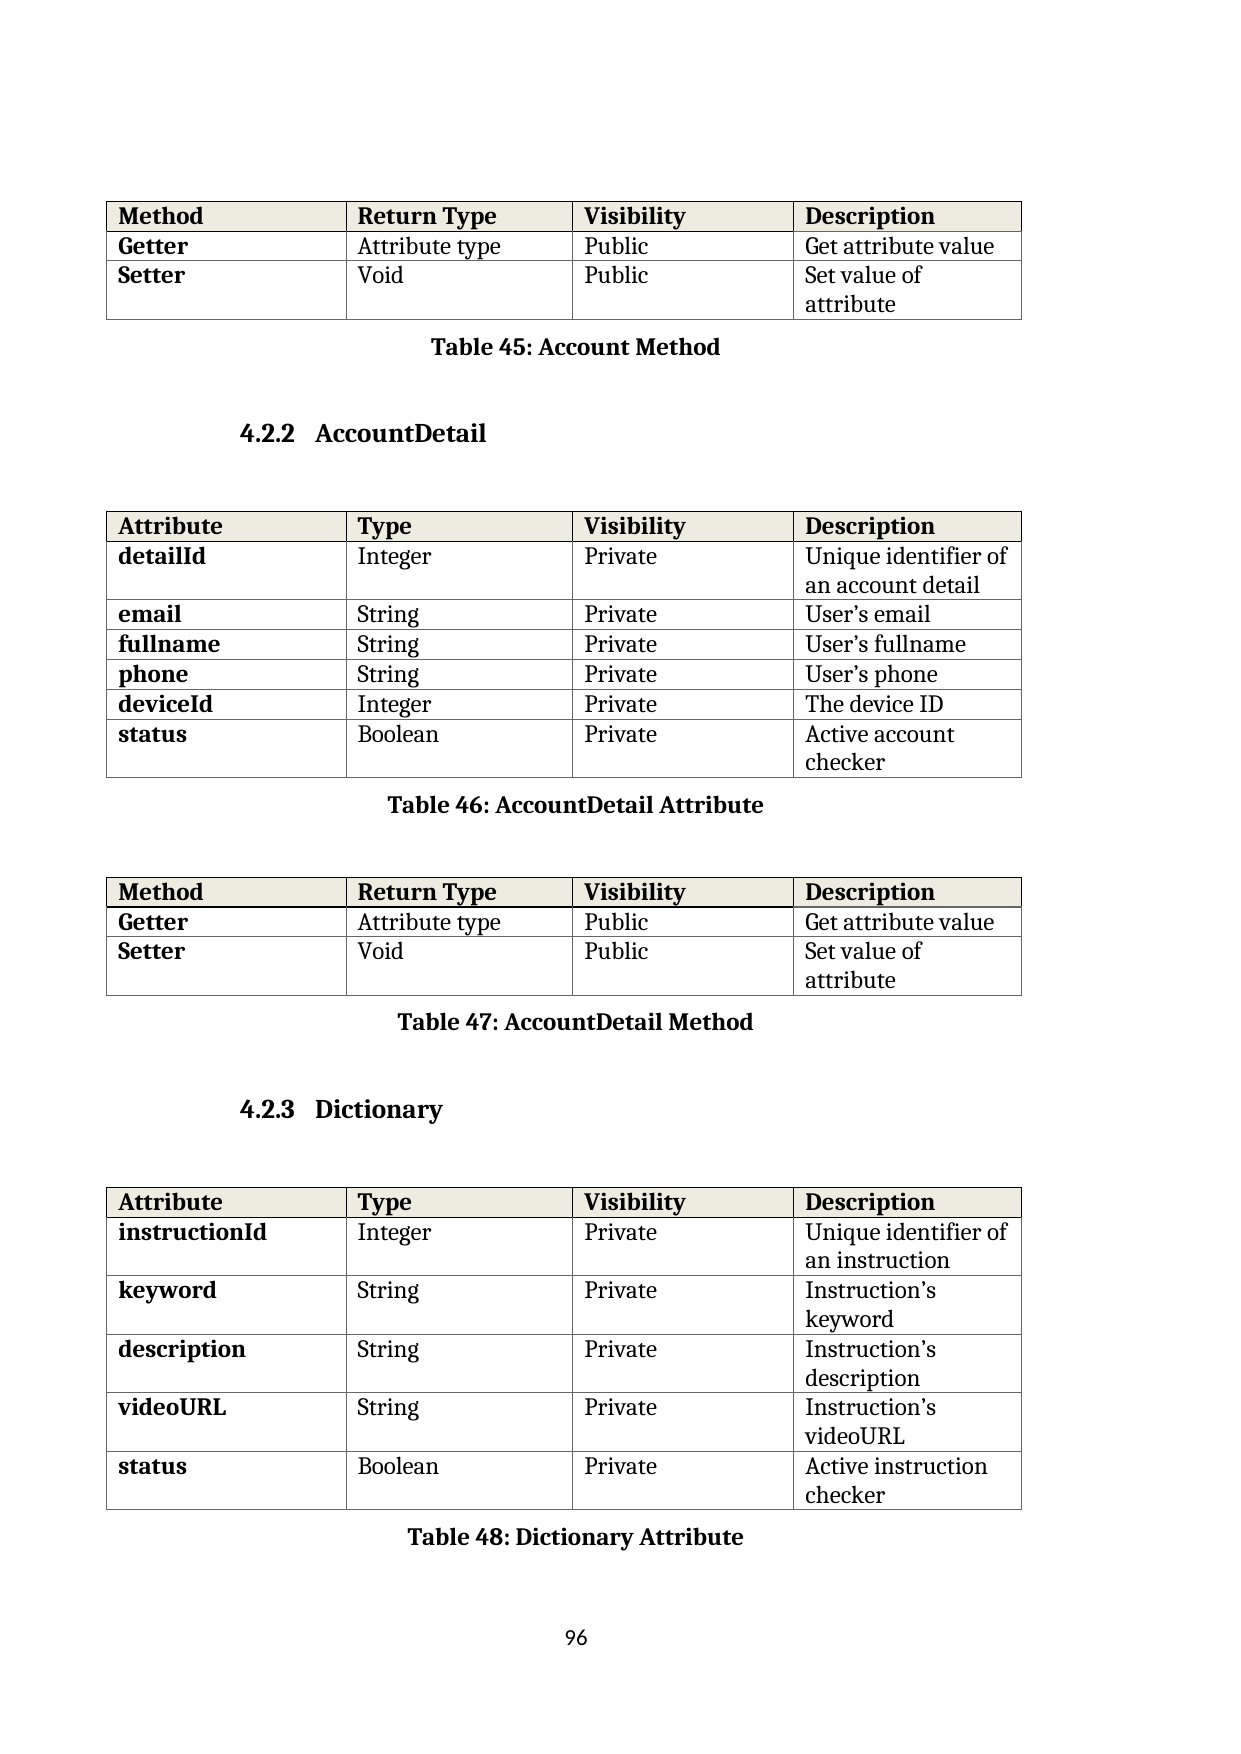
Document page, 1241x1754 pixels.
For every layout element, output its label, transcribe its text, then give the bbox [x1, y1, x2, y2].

table_cell detailId [107, 542, 346, 599]
table_cell status [107, 1452, 346, 1509]
table_cell String [347, 1335, 572, 1392]
table_cell Boolean [347, 720, 572, 777]
table_cell User’s phone [794, 660, 1021, 689]
table_cell Void [347, 937, 572, 995]
table_cell Getter [107, 908, 346, 936]
table_cell description [107, 1335, 346, 1392]
table_cell Public [573, 937, 793, 995]
table_cell email [107, 600, 346, 629]
table_header Description [794, 202, 1021, 231]
table_cell Attribute type [347, 908, 572, 936]
table_cell Get attribute value [794, 908, 1021, 936]
table_cell Integer [347, 542, 572, 599]
table_cell Public [573, 908, 793, 936]
table_cell Getter [107, 232, 346, 260]
table_cell Unique identifier of an account detail [794, 542, 1021, 599]
table_cell Set value of attribute [794, 261, 1021, 319]
table_header Visibility [573, 202, 793, 231]
table_cell String [347, 1393, 572, 1451]
table_cell Attribute type [347, 232, 572, 260]
table_cell Integer [347, 1218, 572, 1275]
table_cell Get attribute value [794, 232, 1021, 260]
list Table 45: Account Method [118, 332, 1033, 361]
table_cell Private [573, 690, 793, 718]
table_cell Instruction’s videoURL [794, 1393, 1021, 1451]
table_header Visibility [573, 878, 793, 906]
table_header Visibility [573, 1188, 793, 1217]
table_header Method [107, 202, 346, 231]
table_cell Private [573, 1452, 793, 1509]
table_header Method [107, 878, 346, 906]
table_cell status [107, 720, 346, 777]
table_cell videoURL [107, 1393, 346, 1451]
table_cell Public [573, 232, 793, 260]
table_cell Private [573, 600, 793, 629]
table_cell Private [573, 1218, 793, 1275]
table_cell String [347, 1276, 572, 1334]
table_cell Private [573, 660, 793, 689]
table_header Return Type [347, 202, 572, 231]
table_header Type [347, 1188, 572, 1217]
table_cell Active instruction checker [794, 1452, 1021, 1509]
table_cell Instruction’s description [794, 1335, 1021, 1392]
table_cell String [347, 660, 572, 689]
table_cell Private [573, 720, 793, 777]
table_cell Private [573, 1276, 793, 1334]
table_cell Private [573, 542, 793, 599]
table_cell The device ID [794, 690, 1021, 718]
table_cell User’s email [794, 600, 1021, 629]
table_cell Unique identifier of an instruction [794, 1218, 1021, 1275]
table_cell Void [347, 261, 572, 319]
table_cell Public [573, 261, 793, 319]
table_cell String [347, 600, 572, 629]
table_header Visibility [573, 512, 793, 541]
table_cell deviceId [107, 690, 346, 718]
table_cell Boolean [347, 1452, 572, 1509]
table_cell phone [107, 660, 346, 689]
table_cell instructionId [107, 1218, 346, 1275]
list Table 46: AccountDetail Attribute [118, 791, 1033, 819]
table_header Description [794, 878, 1021, 906]
table_cell Private [573, 1335, 793, 1392]
table_cell Setter [107, 937, 346, 995]
table_cell Private [573, 630, 793, 659]
table_cell Active account checker [794, 720, 1021, 777]
table_header Description [794, 1188, 1021, 1217]
table_cell Setter [107, 261, 346, 319]
table_cell Instruction’s keyword [794, 1276, 1021, 1334]
table_header Type [347, 512, 572, 541]
table_cell User’s fullname [794, 630, 1021, 659]
subtitle Dictionary [240, 1094, 1033, 1125]
table_cell Set value of attribute [794, 937, 1021, 995]
table_cell String [347, 630, 572, 659]
table_header Return Type [347, 878, 572, 906]
list Table 47: AccountDetail Method [118, 1008, 1033, 1037]
table_header Attribute [107, 512, 346, 541]
table_header Description [794, 512, 1021, 541]
table_cell fullname [107, 630, 346, 659]
subtitle AccountDetail [240, 418, 1033, 449]
table_cell Private [573, 1393, 793, 1451]
table_header Attribute [107, 1188, 346, 1217]
table_cell keyword [107, 1276, 346, 1334]
table_cell Integer [347, 690, 572, 718]
list Table 48: Dictionary Attribute [118, 1523, 1033, 1552]
